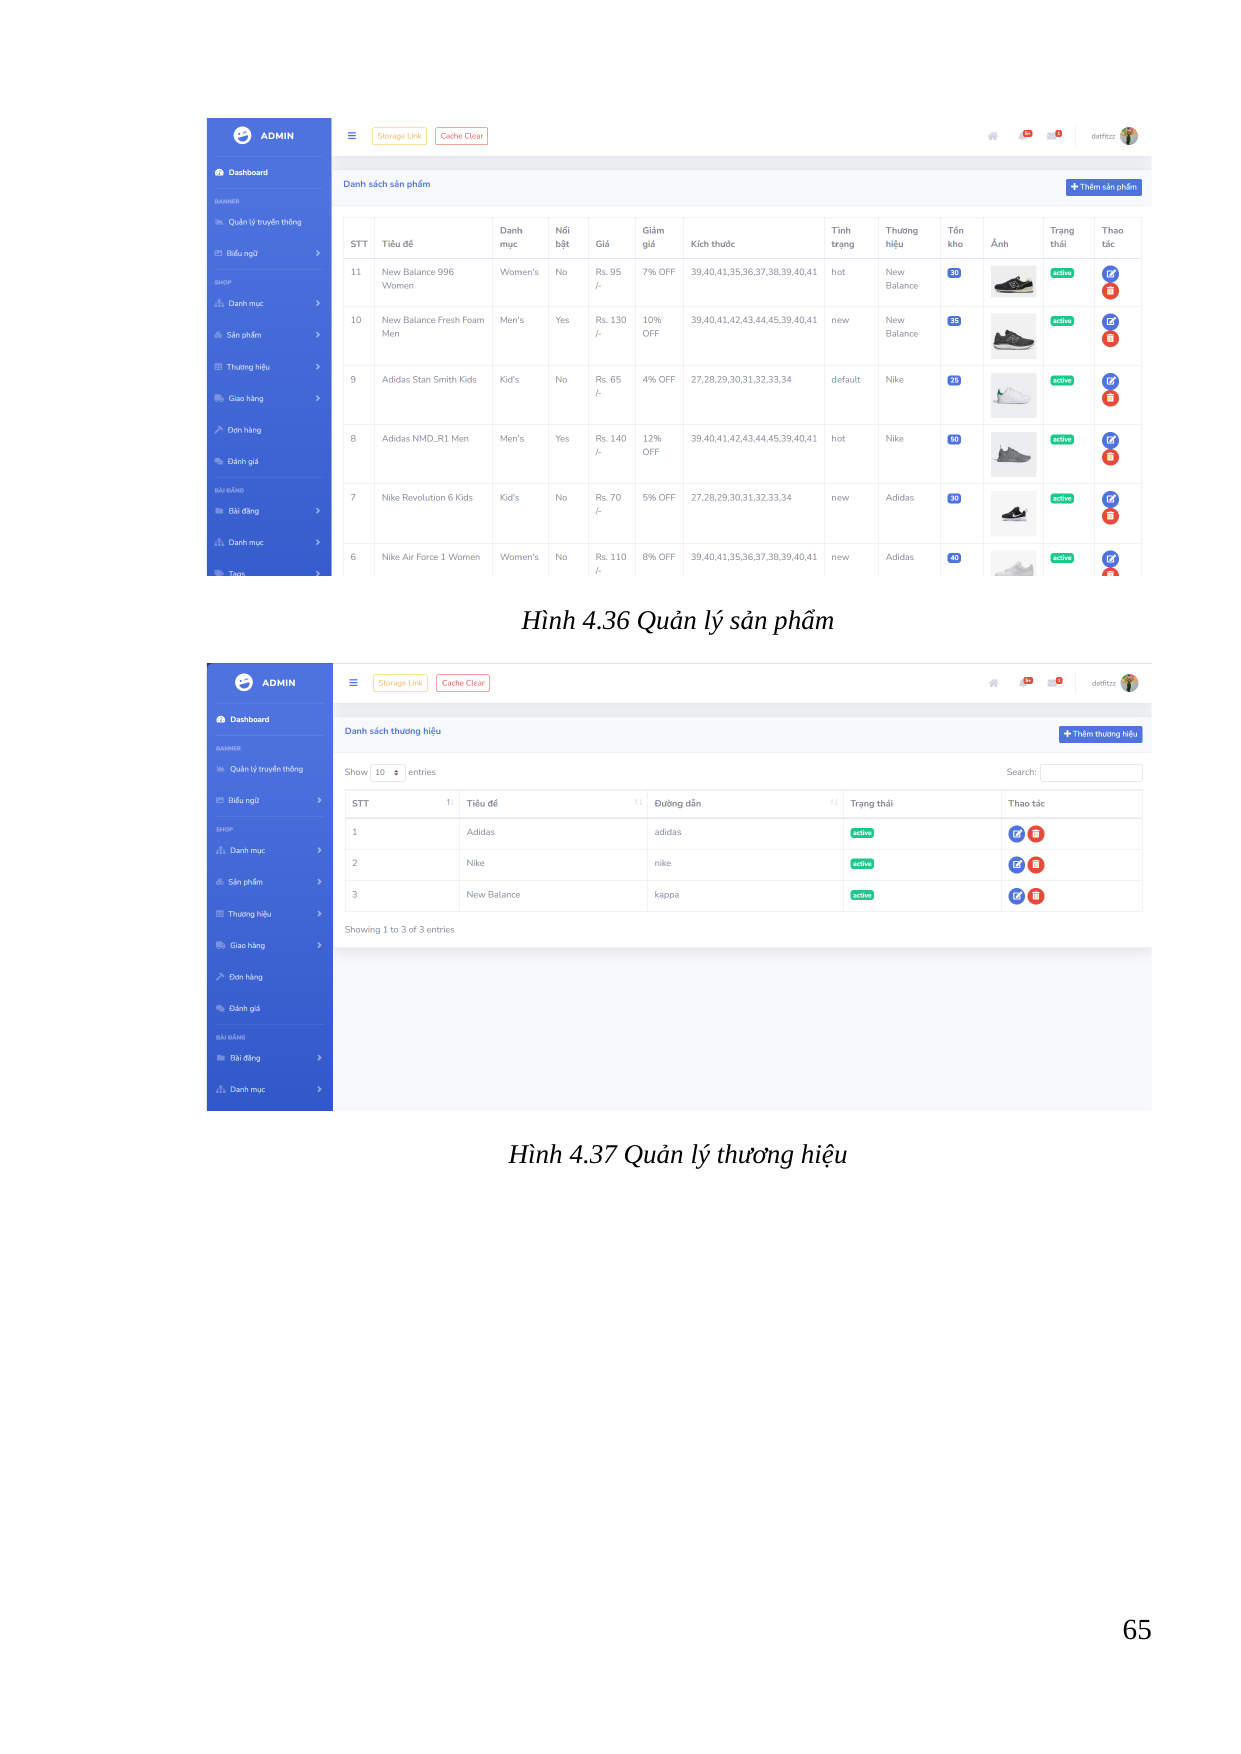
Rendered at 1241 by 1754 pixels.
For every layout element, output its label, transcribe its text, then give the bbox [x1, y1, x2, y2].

picture [206, 663, 1152, 1111]
picture [206, 118, 1152, 576]
